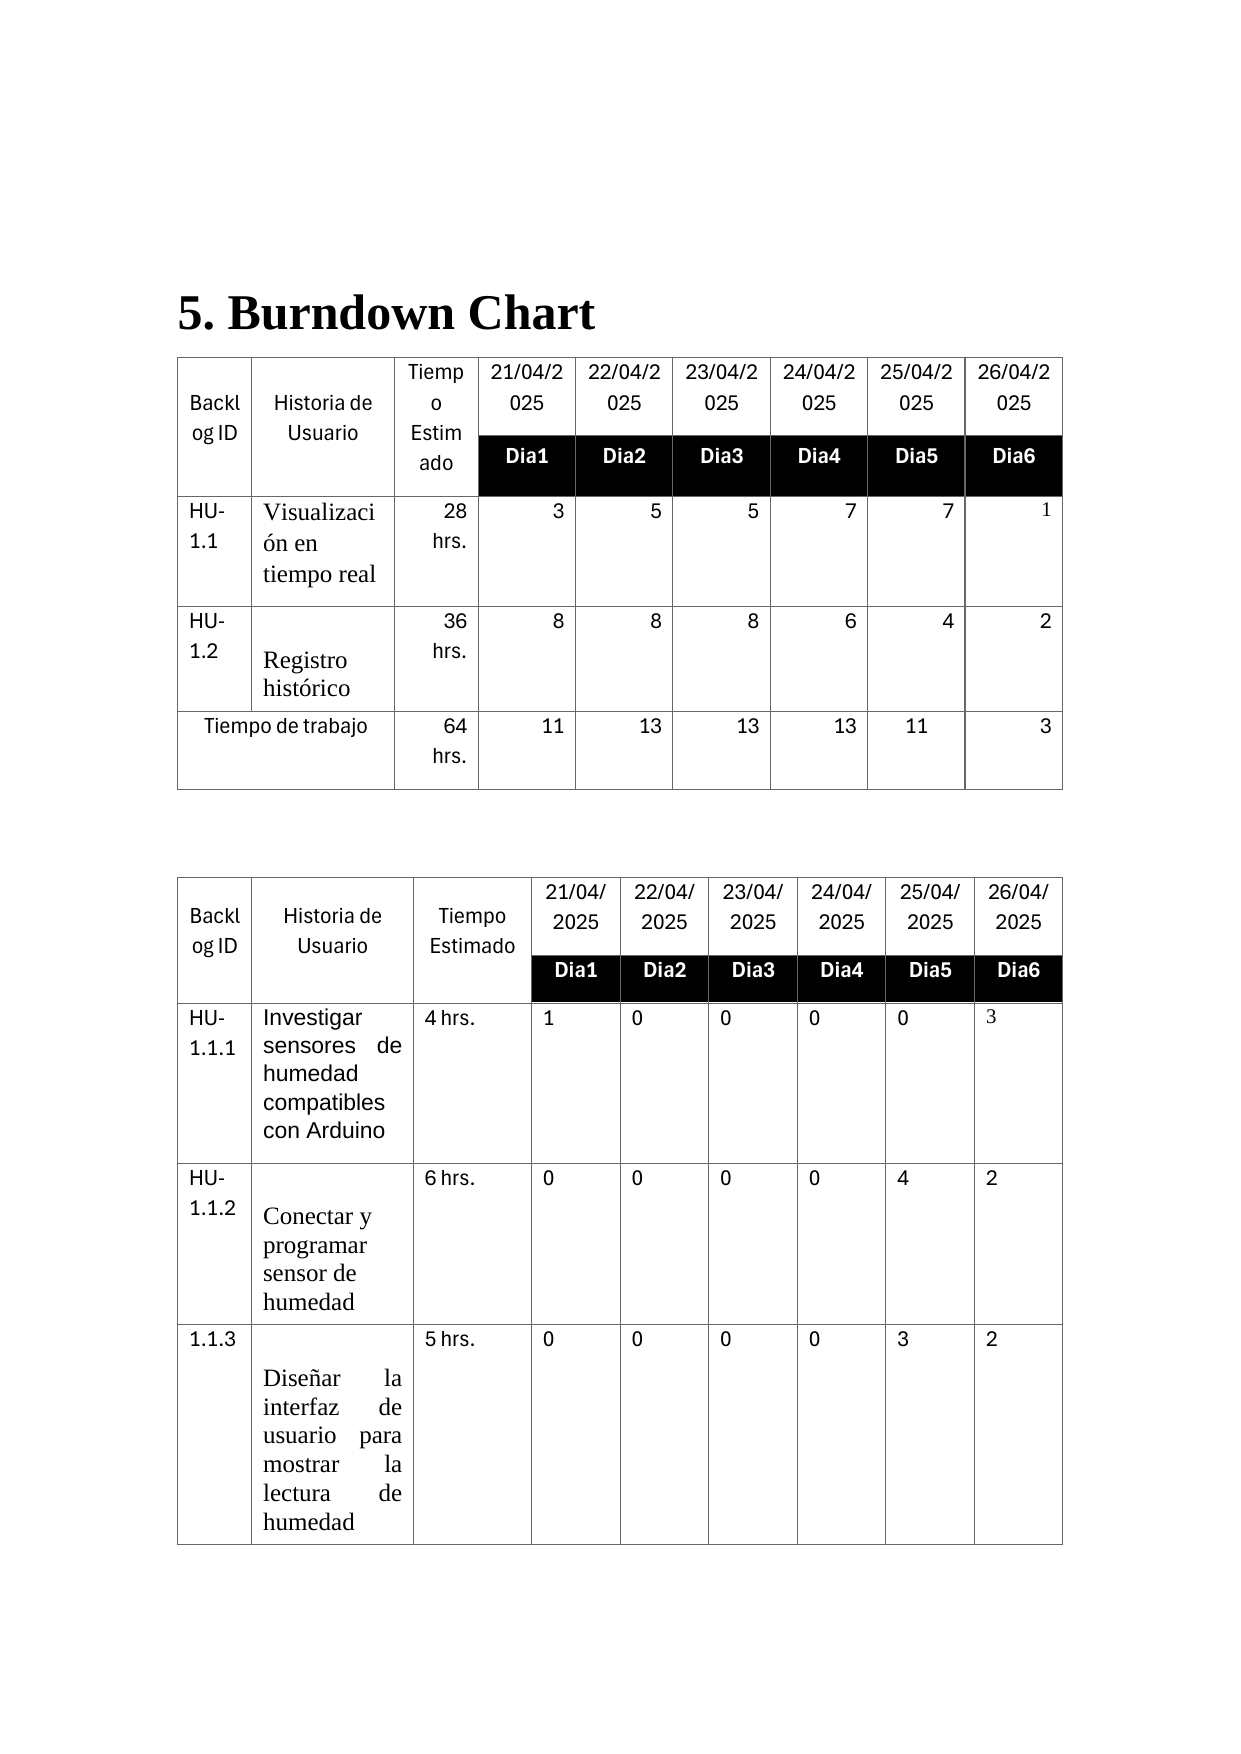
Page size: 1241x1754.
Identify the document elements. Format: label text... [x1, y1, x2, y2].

table_cell 2 [966, 607, 1062, 711]
table_header Tiempo Estimado [414, 878, 531, 1002]
table_cell 1.1.3 [178, 1325, 251, 1544]
table_cell 3 [479, 497, 575, 606]
table_cell 36 hrs. [395, 607, 478, 711]
table_cell 4 [868, 607, 964, 711]
table_cell 1 [532, 1004, 620, 1162]
table_header 23/04/2025 [709, 878, 797, 955]
table_cell 8 [673, 607, 770, 711]
table_header Historia de Usuario [252, 358, 394, 496]
table_cell 1 [966, 497, 1062, 606]
table_cell 64 hrs. [395, 712, 478, 788]
table_cell 8 [479, 607, 575, 711]
table_cell 5 hrs. [414, 1325, 531, 1544]
table_cell 0 [798, 1004, 885, 1162]
table_cell Conectar y programar sensor de humedad [252, 1164, 413, 1324]
table_cell Dia4 [771, 436, 867, 496]
table_cell 0 [886, 1004, 974, 1162]
table_cell Dia5 [886, 956, 974, 1002]
table_cell 0 [621, 1164, 708, 1324]
table_cell Dia2 [576, 436, 672, 496]
table_cell Visualización en tiempo real [252, 497, 394, 606]
table_header 26/04/2025 [975, 878, 1062, 955]
subtitle 5. Burndown Chart [177, 283, 1063, 340]
table_cell 13 [771, 712, 867, 788]
table_cell 0 [709, 1325, 797, 1544]
table_cell HU-1.1.2 [178, 1164, 251, 1324]
table_cell HU-1.1.1 [178, 1004, 251, 1162]
table_cell Dia6 [975, 956, 1062, 1002]
table_cell 13 [673, 712, 770, 788]
table_cell 3 [966, 712, 1062, 788]
table_cell Dia6 [966, 436, 1062, 496]
table_header Tiempo Estimado [395, 358, 478, 496]
table_cell Dia1 [479, 436, 575, 496]
table_cell 28 hrs. [395, 497, 478, 606]
table_cell 11 [479, 712, 575, 788]
table_cell 5 [673, 497, 770, 606]
table_cell 4 hrs. [414, 1004, 531, 1162]
table_header 25/04/2025 [868, 358, 964, 435]
table_cell Dia5 [868, 436, 964, 496]
table_header 23/04/2025 [673, 358, 770, 435]
table_cell Dia2 [621, 956, 708, 1002]
table_cell 7 [771, 497, 867, 606]
table_cell 2 [975, 1164, 1062, 1324]
table_header 24/04/2025 [798, 878, 885, 955]
table_cell 13 [576, 712, 672, 788]
table_cell 7 [868, 497, 964, 606]
table_cell 6 [771, 607, 867, 711]
table_header Historia de Usuario [252, 878, 413, 1002]
table_cell 0 [532, 1164, 620, 1324]
table_header 22/04/2025 [621, 878, 708, 955]
table_cell Tiempo de trabajo [178, 712, 394, 788]
table_cell 0 [709, 1004, 797, 1162]
table_header Backlog ID [178, 878, 251, 1002]
table_header Backlog ID [178, 358, 251, 496]
table_cell 0 [798, 1325, 885, 1544]
table_cell 3 [886, 1325, 974, 1544]
table_cell 0 [798, 1164, 885, 1324]
table_cell Dia3 [709, 956, 797, 1002]
table_cell HU-1.2 [178, 607, 251, 711]
table_cell Dia4 [798, 956, 885, 1002]
table_cell 0 [709, 1164, 797, 1324]
table_cell 6 hrs. [414, 1164, 531, 1324]
table_cell HU-1.1 [178, 497, 251, 606]
table_header 21/04/2025 [479, 358, 575, 435]
table_cell Registro histórico [252, 607, 394, 711]
table_header 22/04/2025 [576, 358, 672, 435]
table_cell 3 [975, 1004, 1062, 1162]
table_cell 0 [532, 1325, 620, 1544]
table_header 24/04/2025 [771, 358, 867, 435]
table_header 26/04/2025 [966, 358, 1062, 435]
table_cell 2 [975, 1325, 1062, 1544]
table_cell 8 [576, 607, 672, 711]
table_header 21/04/2025 [532, 878, 620, 955]
table_cell 4 [886, 1164, 974, 1324]
table_cell 11 [868, 712, 964, 788]
table_header 25/04/2025 [886, 878, 974, 955]
table_cell Diseñar la interfaz de usuario para mostrar la lectura de humedad [252, 1325, 413, 1544]
table_cell Dia3 [673, 436, 770, 496]
table_cell 0 [621, 1004, 708, 1162]
table_cell Dia1 [532, 956, 620, 1002]
table_cell 5 [576, 497, 672, 606]
table_cell 0 [621, 1325, 708, 1544]
table_cell Investigar sensores de humedad compatibles con Arduino [252, 1004, 413, 1162]
